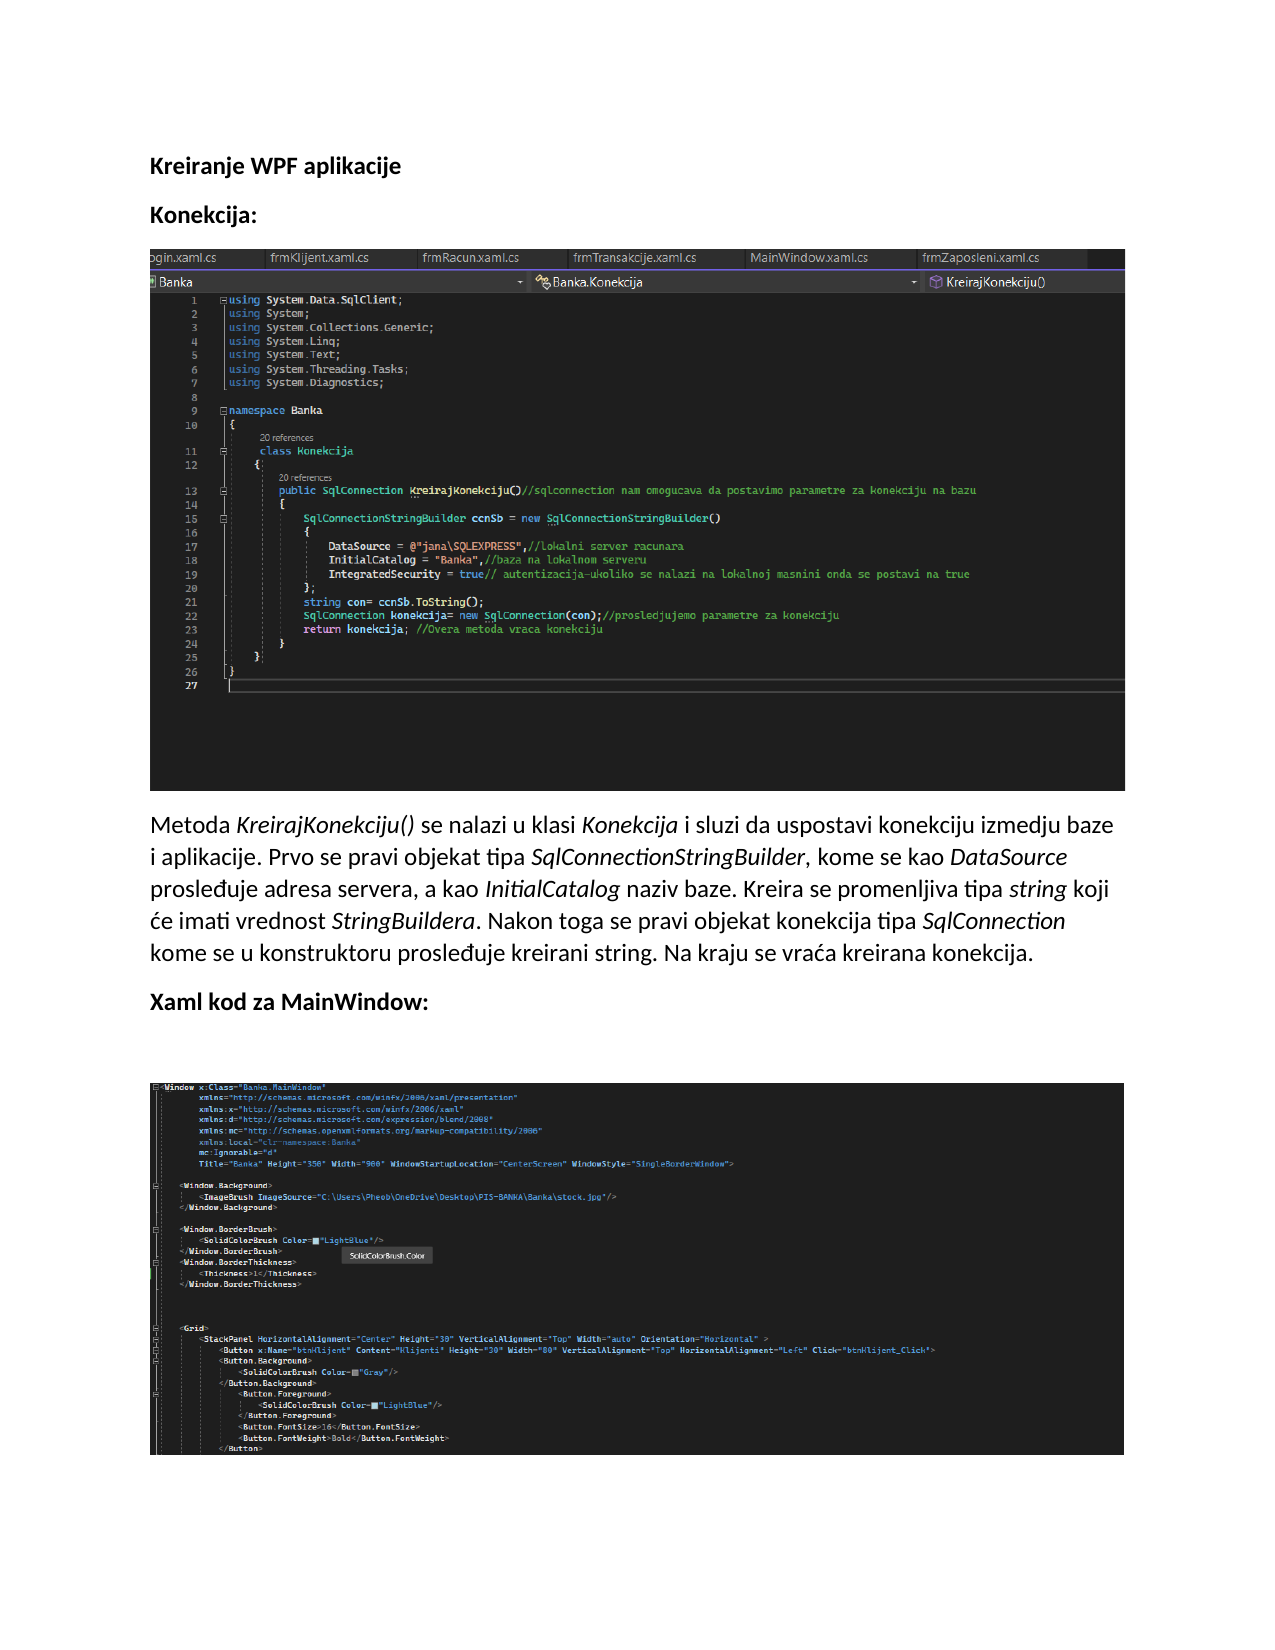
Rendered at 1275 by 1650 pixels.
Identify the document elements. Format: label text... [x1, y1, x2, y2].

picture [150, 1083, 1124, 1455]
picture [150, 249, 1125, 791]
text Konekcija: [150, 199, 1125, 230]
text Kreiranje WPF aplikacije [150, 150, 1125, 181]
text Metoda KreirajKonekciju() se nalazi u klasi Konekcija i sluzi da uspostavi konekciju izmedju baze i aplikacije. Prvo se pravi objekat tipa SqlConnectionStringBuilder, kome se kao DataSource prosleđuje adresa servera, a kao InitialCatalog naziv baze. Kreira se promenljiva tipa string koji će imati vrednost StringBuildera. Nakon toga se pravi objekat konekcija tipa SqlConnection kome se u konstruktoru prosleđuje kreirani string. Na kraju se vraća kreirana konekcija. [150, 809, 1125, 968]
text Xaml kod za MainWindow: [150, 986, 1125, 1016]
